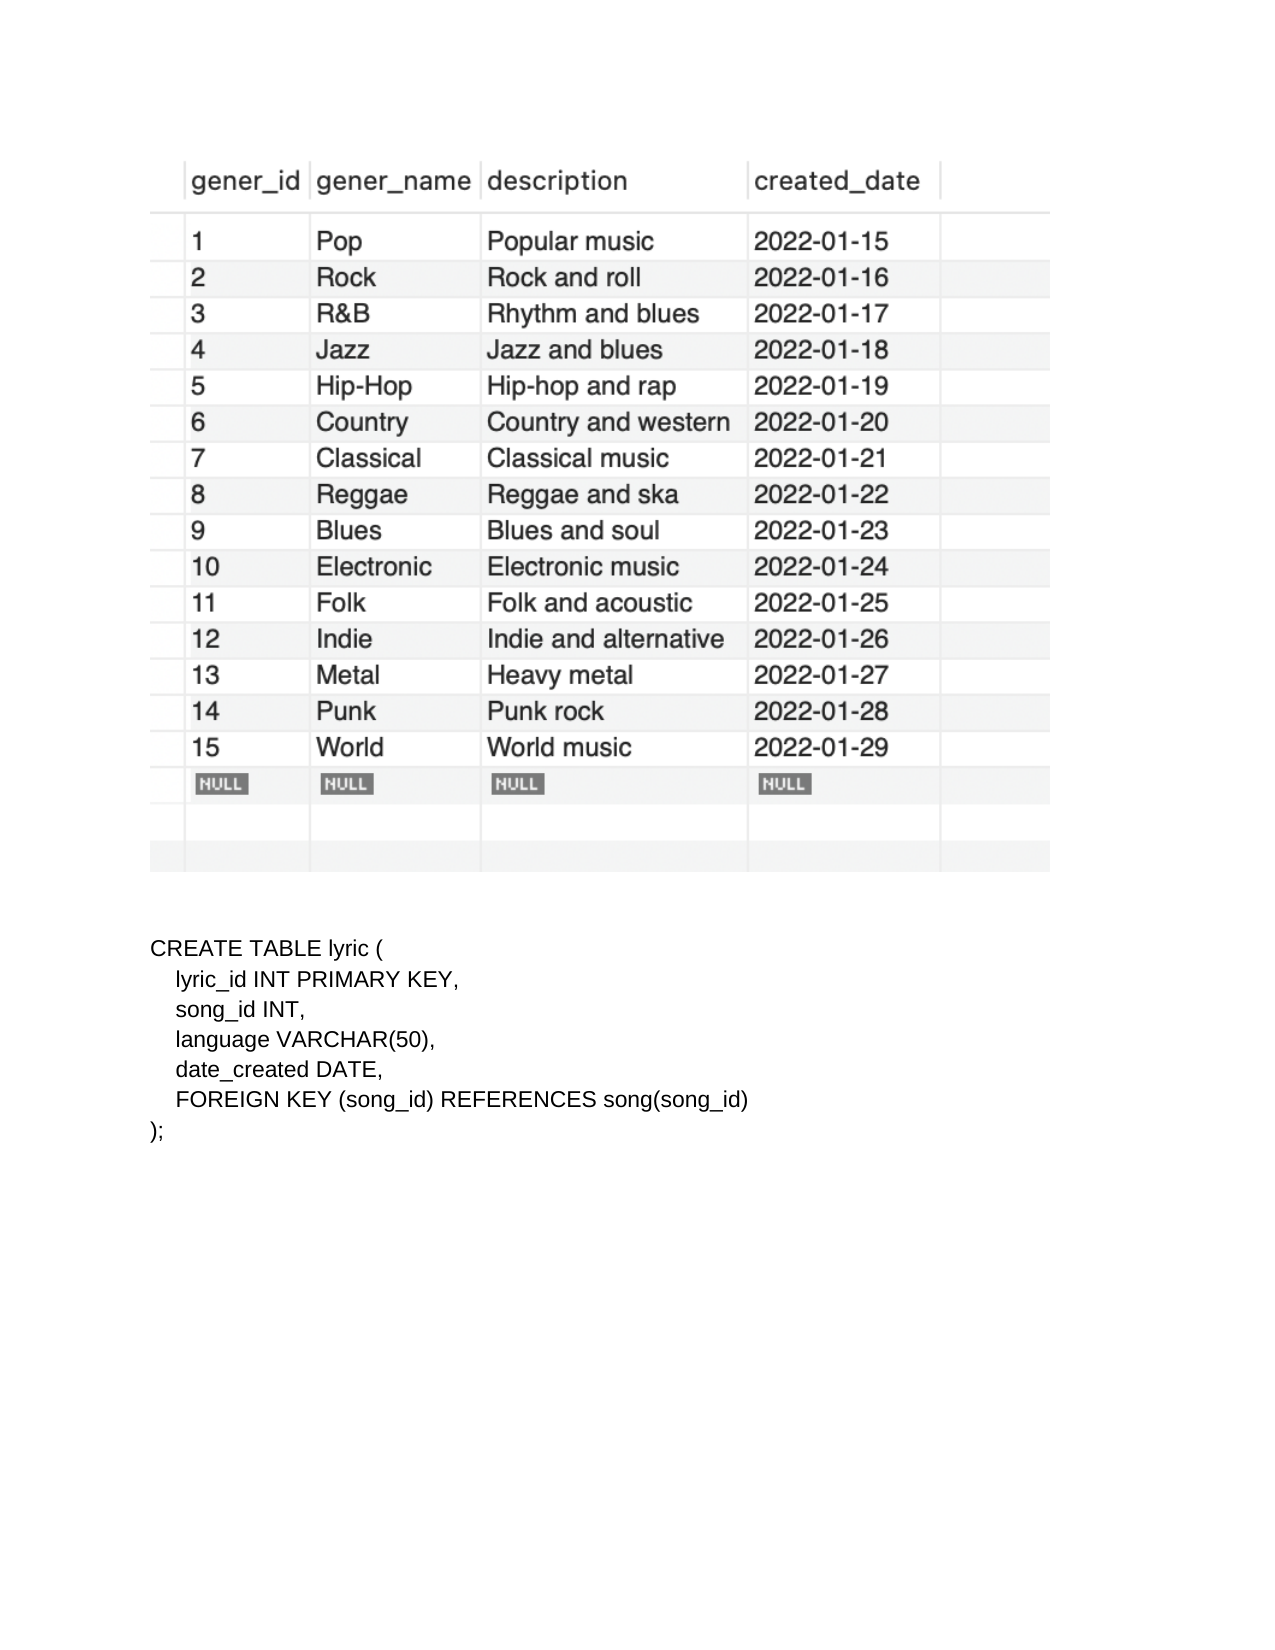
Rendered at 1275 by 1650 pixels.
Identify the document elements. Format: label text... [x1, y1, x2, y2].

text song_id INT, [150, 996, 1125, 1022]
text CREATE TABLE lyric ( [150, 935, 1125, 962]
text ); [150, 1117, 1125, 1143]
picture [150, 150, 1050, 872]
text FOREIGN KEY (song_id) REFERENCES song(song_id) [150, 1086, 1125, 1113]
text date_created DATE, [150, 1056, 1125, 1083]
text lyric_id INT PRIMARY KEY, [150, 966, 1125, 992]
text language VARCHAR(50), [150, 1026, 1125, 1052]
